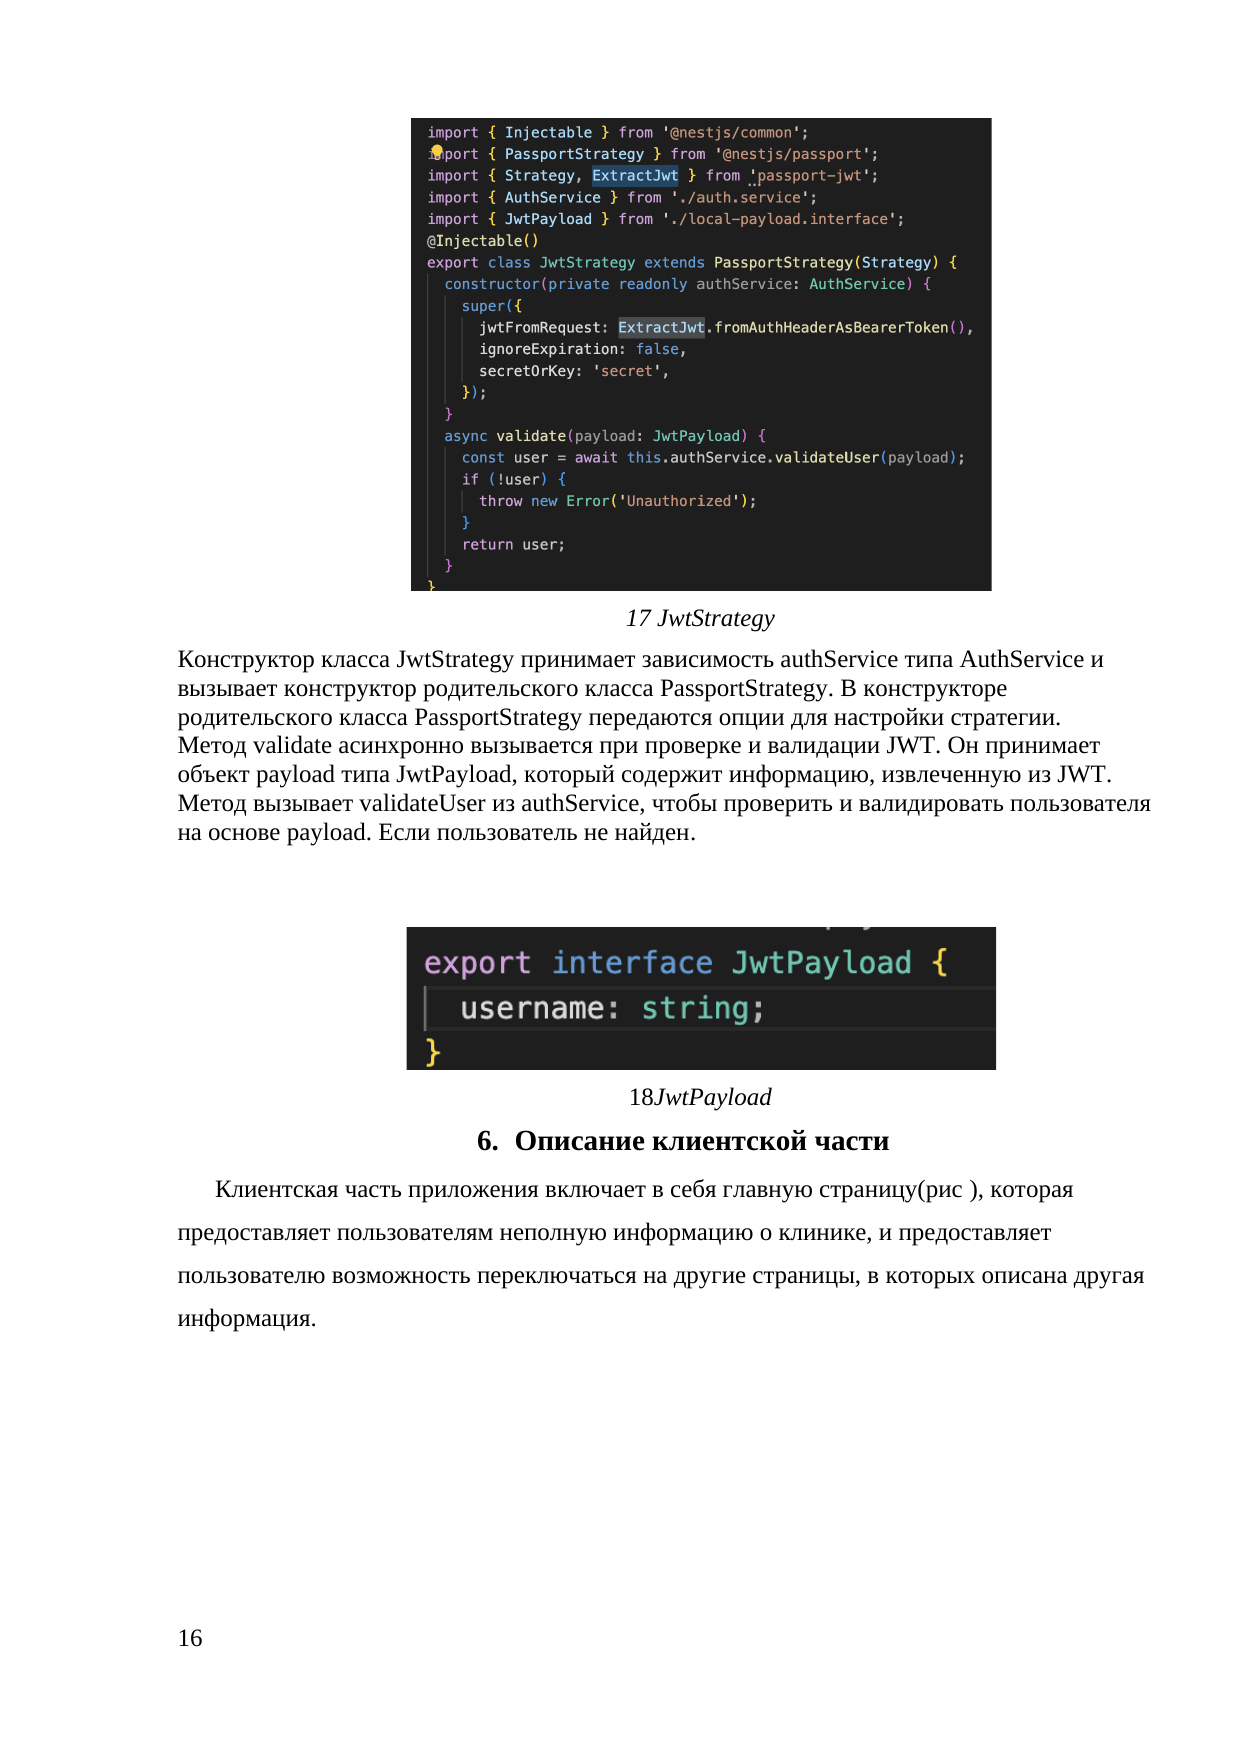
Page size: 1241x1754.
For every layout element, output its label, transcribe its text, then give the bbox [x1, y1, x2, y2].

text Клиентская часть приложения включает в себя главную страницу(рис 1), которая предоставляет пользователям неполную информацию о клинике, и предоставляет пользователю возможность переключаться на другие страницы, в которых описана другая информация. [177, 1174, 1152, 1332]
text Метод validate асинхронно вызывается при проверке и валидации JWT. Он принимает объект payload типа JwtPayload, который содержит информацию, извлеченную из JWT. Метод вызывает validateUser из authService, чтобы проверить и валидировать пользователя на основе payload. Если пользователь не найден. [177, 730, 1152, 845]
picture [411, 118, 992, 591]
list Описание клиентской части [215, 1123, 1152, 1157]
text 18JwtPayload [177, 1082, 1152, 1111]
text Конструктор класса JwtStrategy принимает зависимость authService типа AuthService и вызывает конструктор родительского класса PassportStrategy. В конструкторе родительского класса PassportStrategy передаются опции для настройки стратегии. [177, 644, 1152, 730]
picture [406, 927, 997, 1070]
